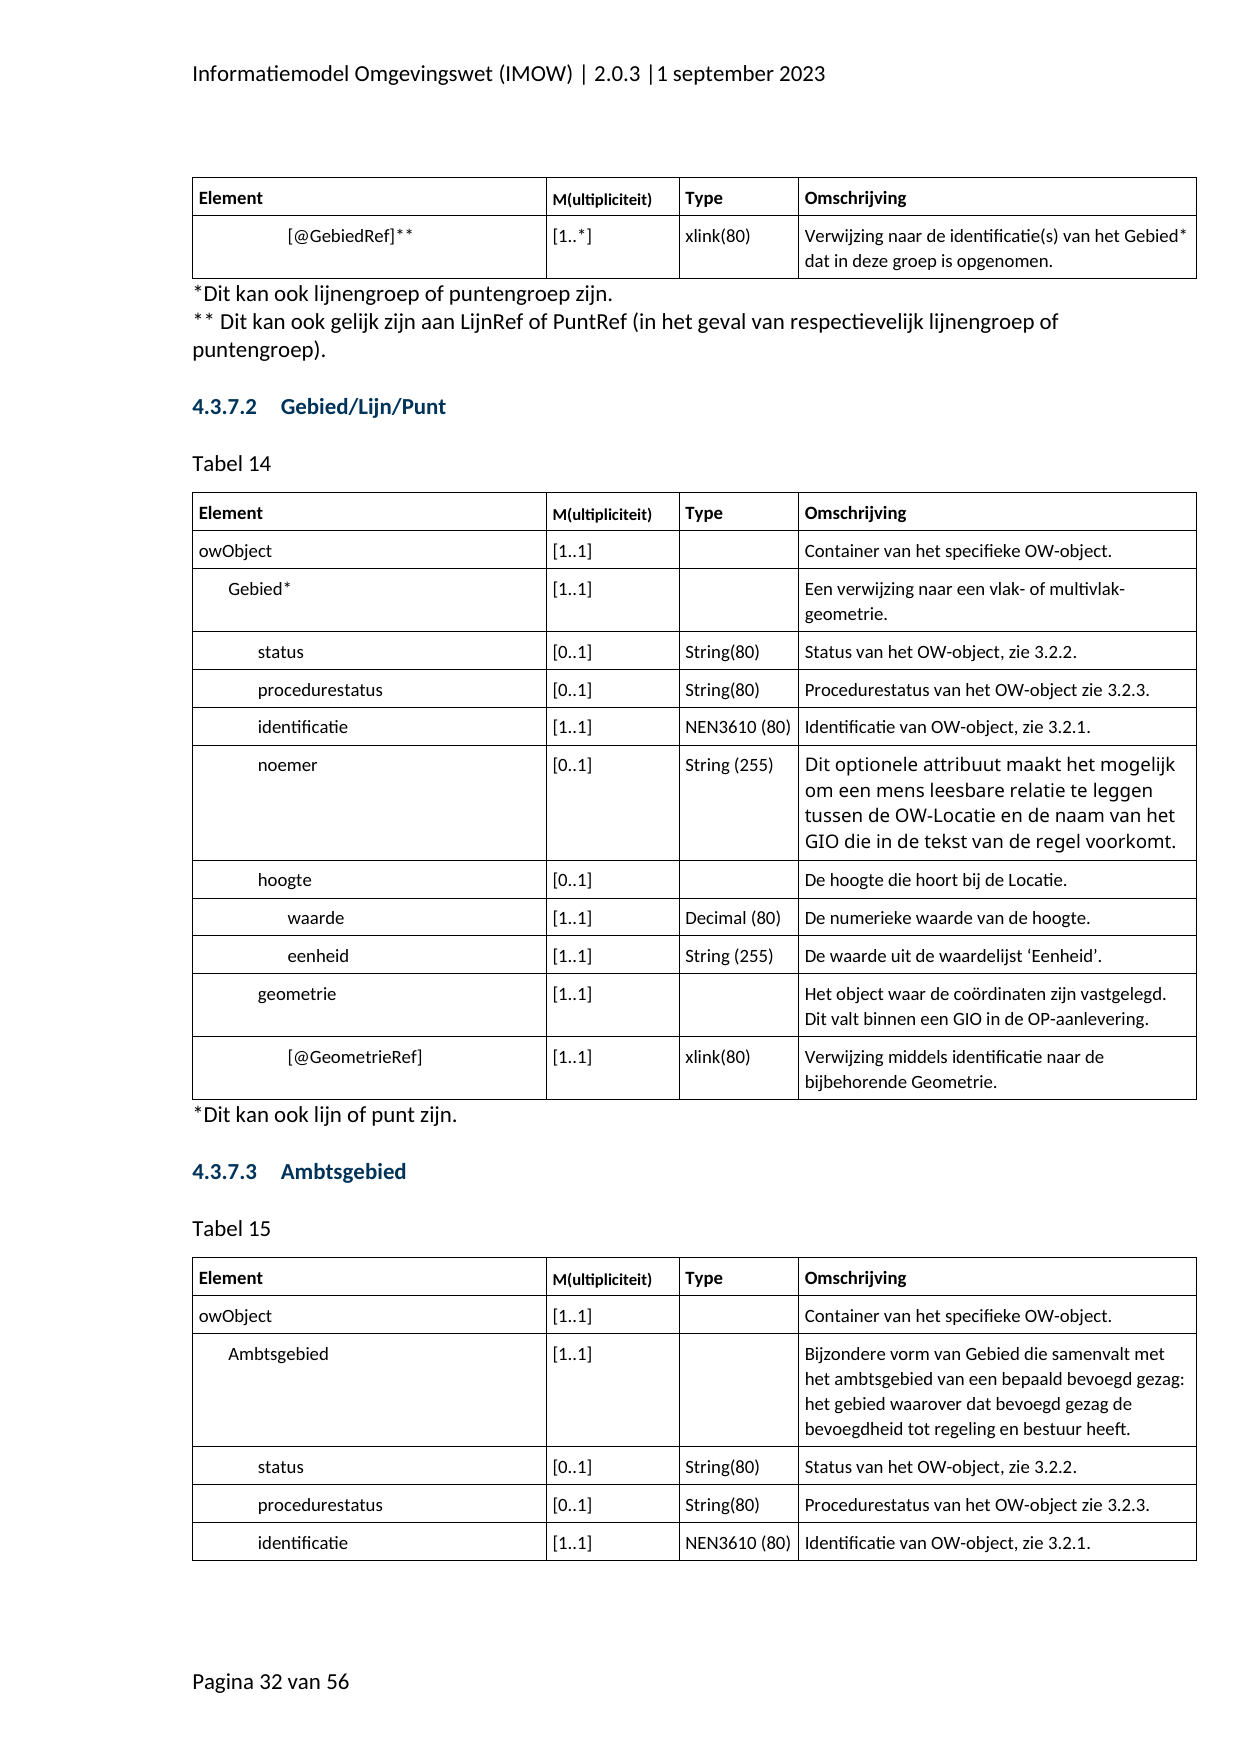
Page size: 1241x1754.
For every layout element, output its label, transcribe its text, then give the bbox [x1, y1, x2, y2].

table_cell De waarde uit de waardelijst ‘Eenheid’. [799, 936, 1196, 973]
table_cell eenheid [193, 936, 546, 973]
table_cell procedurestatus [193, 1485, 546, 1522]
subtitle Gebied/Lijn/Punt [192, 392, 1092, 420]
table_cell Container van het specifieke OW-object. [799, 1296, 1196, 1333]
table_cell Gebied* [193, 569, 546, 631]
table_cell [1..1] [547, 708, 679, 744]
text *Dit kan ook lijnengroep of puntengroep zijn. [192, 279, 1092, 307]
table_cell Decimal (80) [680, 899, 798, 935]
table_cell identificatie [193, 1523, 546, 1560]
table_cell NEN3610 (80) [680, 708, 798, 744]
table_cell [0..1] [547, 1485, 679, 1522]
table_cell noemer [193, 746, 546, 859]
table_cell [680, 1334, 798, 1446]
table_header Type [680, 493, 798, 530]
table_cell [1..1] [547, 1334, 679, 1446]
table_cell [1..1] [547, 531, 679, 568]
table_cell [1..1] [547, 1523, 679, 1560]
table_cell String (255) [680, 936, 798, 973]
table_cell geometrie [193, 974, 546, 1036]
table_cell status [193, 632, 546, 669]
table_cell [@GebiedRef]** [193, 216, 546, 278]
table_cell waarde [193, 899, 546, 935]
table_cell Verwijzing naar de identificatie(s) van het Gebied* dat in deze groep is opgenomen. [799, 216, 1196, 278]
table_cell hoogte [193, 861, 546, 897]
table_cell NEN3610 (80) [680, 1523, 798, 1560]
table_cell owObject [193, 531, 546, 568]
table_cell Identificatie van OW-object, zie 3.2.1. [799, 1523, 1196, 1560]
table_cell De numerieke waarde van de hoogte. [799, 899, 1196, 935]
table_cell identificatie [193, 708, 546, 744]
table_cell [0..1] [547, 632, 679, 669]
table_cell [1..1] [547, 899, 679, 935]
table_cell Een verwijzing naar een vlak- of multivlak-geometrie. [799, 569, 1196, 631]
table_cell procedurestatus [193, 670, 546, 707]
table_header M(ultipliciteit) [547, 178, 679, 215]
table_header Type [680, 1258, 798, 1295]
table_cell Container van het specifieke OW-object. [799, 531, 1196, 568]
table_cell Procedurestatus van het OW-object zie 3.2.3. [799, 1485, 1196, 1522]
table_header Element [193, 1258, 546, 1295]
table_header Element [193, 178, 546, 215]
table_header Omschrijving [799, 178, 1196, 215]
table_cell [680, 1296, 798, 1333]
table_cell [1..1] [547, 1037, 679, 1099]
table_cell [1..1] [547, 936, 679, 973]
table_cell String(80) [680, 1485, 798, 1522]
table_header M(ultipliciteit) [547, 493, 679, 530]
table_cell De hoogte die hoort bij de Locatie. [799, 861, 1196, 897]
table_header Omschrijving [799, 1258, 1196, 1295]
table_cell xlink(80) [680, 1037, 798, 1099]
table_cell Status van het OW-object, zie 3.2.2. [799, 632, 1196, 669]
table_cell String(80) [680, 632, 798, 669]
table_cell [0..1] [547, 861, 679, 897]
table_cell Dit optionele attribuut maakt het mogelijk om een mens leesbare relatie te leggen tussen de OW-Locatie en de naam van het GIO die in de tekst van de regel voorkomt. [799, 746, 1196, 859]
table_cell owObject [193, 1296, 546, 1333]
table_cell [1..*] [547, 216, 679, 278]
text *Dit kan ook lijn of punt zijn. [192, 1100, 1092, 1128]
table_cell String (255) [680, 746, 798, 859]
table_cell [0..1] [547, 1447, 679, 1484]
table_cell Bijzondere vorm van Gebied die samenvalt met het ambtsgebied van een bepaald bevoegd gezag: het gebied waarover dat bevoegd gezag de bevoegdheid tot regeling en bestuur heeft. [799, 1334, 1196, 1446]
table_cell [1..1] [547, 1296, 679, 1333]
table_cell String(80) [680, 1447, 798, 1484]
table_cell [0..1] [547, 746, 679, 859]
table_cell Verwijzing middels identificatie naar de bijbehorende Geometrie. [799, 1037, 1196, 1099]
table_cell [1..1] [547, 974, 679, 1036]
table_cell [680, 974, 798, 1036]
table_cell [680, 569, 798, 631]
table_cell [1..1] [547, 569, 679, 631]
table_header Element [193, 493, 546, 530]
table_cell String(80) [680, 670, 798, 707]
table_header M(ultipliciteit) [547, 1258, 679, 1295]
table_header Type [680, 178, 798, 215]
table_cell [@GeometrieRef] [193, 1037, 546, 1099]
table_cell Procedurestatus van het OW-object zie 3.2.3. [799, 670, 1196, 707]
subtitle Ambtsgebied [192, 1157, 1092, 1185]
table_cell Het object waar de coördinaten zijn vastgelegd. Dit valt binnen een GIO in de OP-aanlevering. [799, 974, 1196, 1036]
table_cell [0..1] [547, 670, 679, 707]
text ** Dit kan ook gelijk zijn aan LijnRef of PuntRef (in het geval van respectievelijk lijnengroep of puntengroep). [192, 307, 1092, 363]
table_cell Identificatie van OW-object, zie 3.2.1. [799, 708, 1196, 744]
table_header Omschrijving [799, 493, 1196, 530]
table_cell Status van het OW-object, zie 3.2.2. [799, 1447, 1196, 1484]
table_cell xlink(80) [680, 216, 798, 278]
table_cell Ambtsgebied [193, 1334, 546, 1446]
table_cell status [193, 1447, 546, 1484]
table_cell [680, 861, 798, 897]
table_cell [680, 531, 798, 568]
